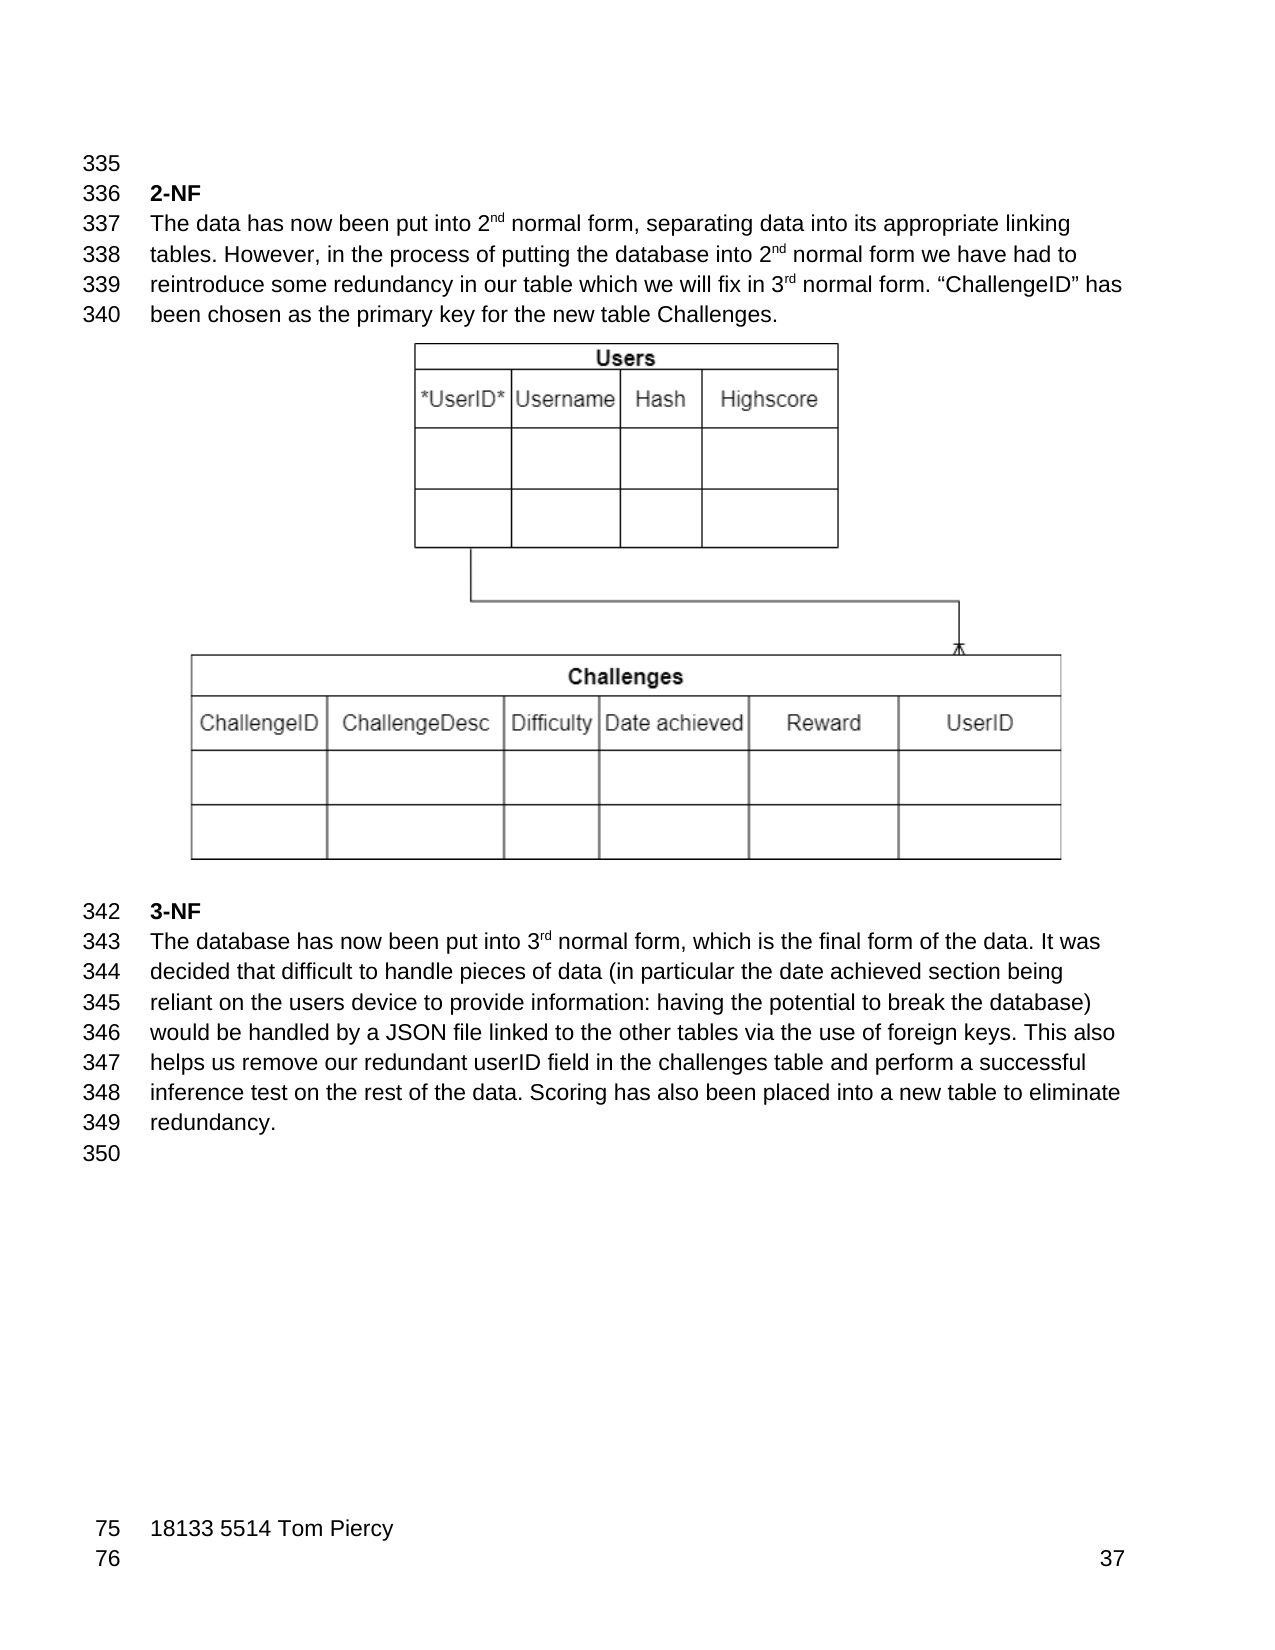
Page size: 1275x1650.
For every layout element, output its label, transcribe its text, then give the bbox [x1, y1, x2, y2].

text The database has now been put into 3rd normal form, which is the final form of the data. It was decided that difficult to handle pieces of data (in particular the date achieved section being reliant on the users device to provide information: having the potential to break the database) would be handled by a JSON file linked to the other tables via the use of foreign keys. This also helps us remove our redundant userID field in the challenges table and perform a successful inference test on the rest of the data. Scoring has also been placed into a new table to eliminate redundancy. [150, 928, 1125, 1136]
text 3-NF [150, 898, 1125, 924]
picture [190, 343, 1062, 860]
text 2-NF [150, 180, 1125, 207]
text The data has now been put into 2nd normal form, separating data into its appropriate linking tables. However, in the process of putting the database into 2nd normal form we have had to reintroduce some redundancy in our table which we will fix in 3rd normal form. “ChallengeID” has been chosen as the primary key for the new table Challenges. [150, 210, 1125, 327]
